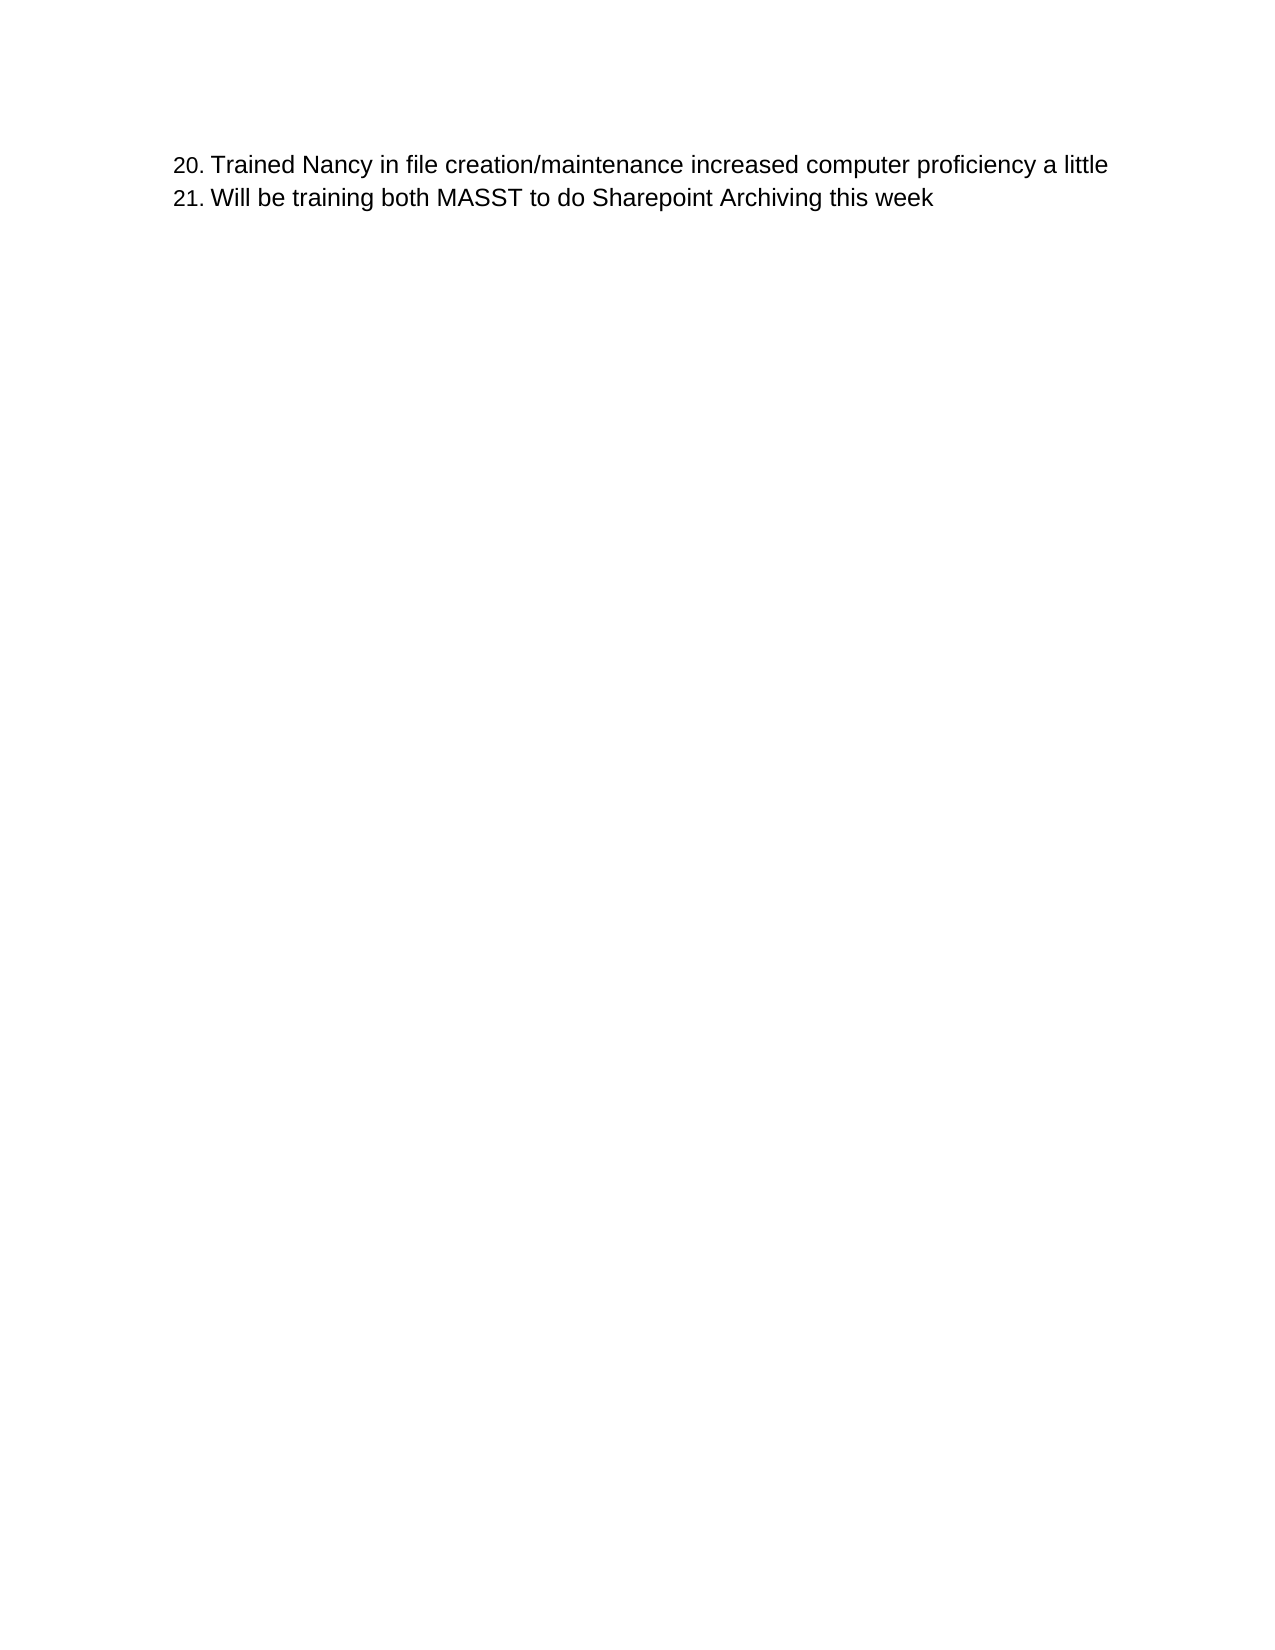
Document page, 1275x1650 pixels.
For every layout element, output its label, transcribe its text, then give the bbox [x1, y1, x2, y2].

list Will be training both MASST to do Sharepoint Archiving this week [173, 183, 1139, 212]
list Trained Nancy in file creation/maintenance increased computer proficiency a little [173, 150, 1139, 179]
